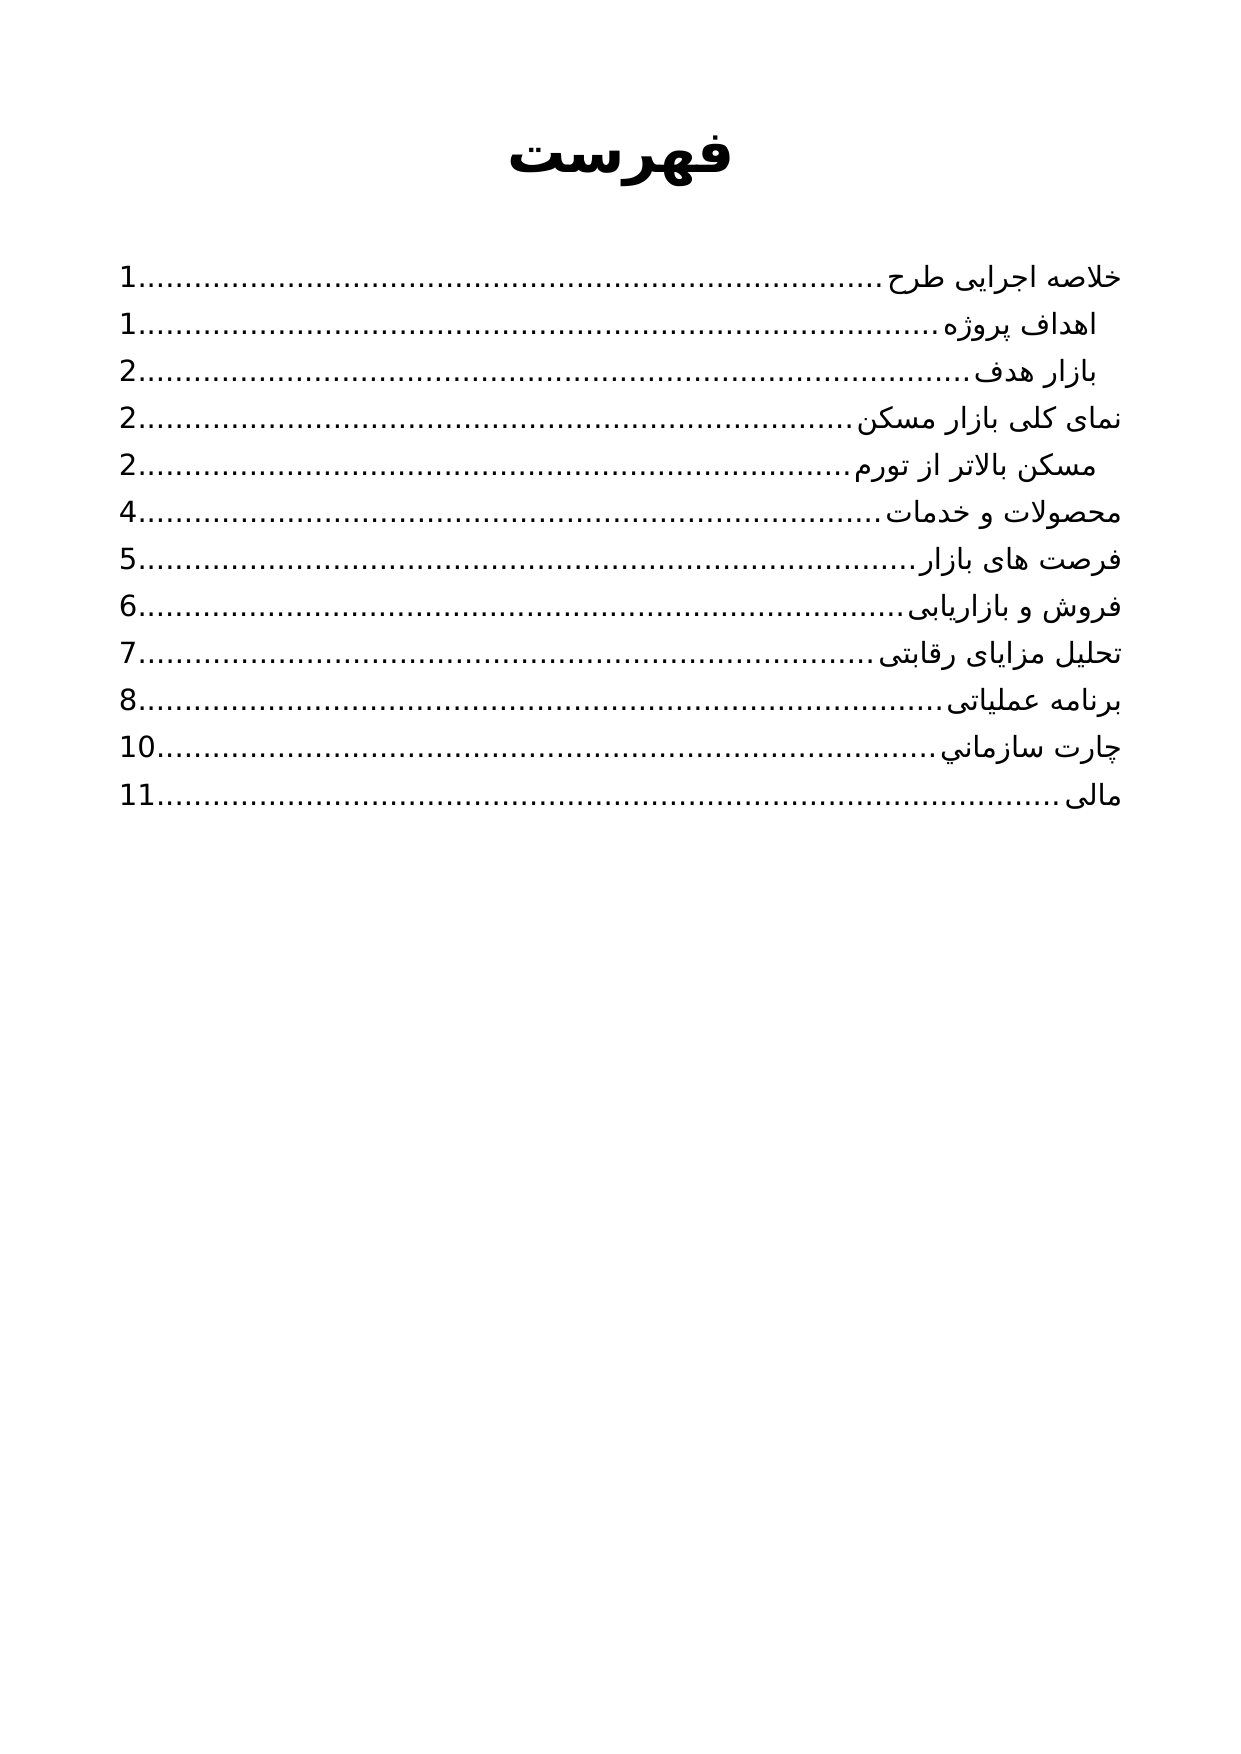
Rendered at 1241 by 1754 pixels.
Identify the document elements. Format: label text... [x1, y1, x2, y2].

title فهرست [118, 118, 1122, 186]
